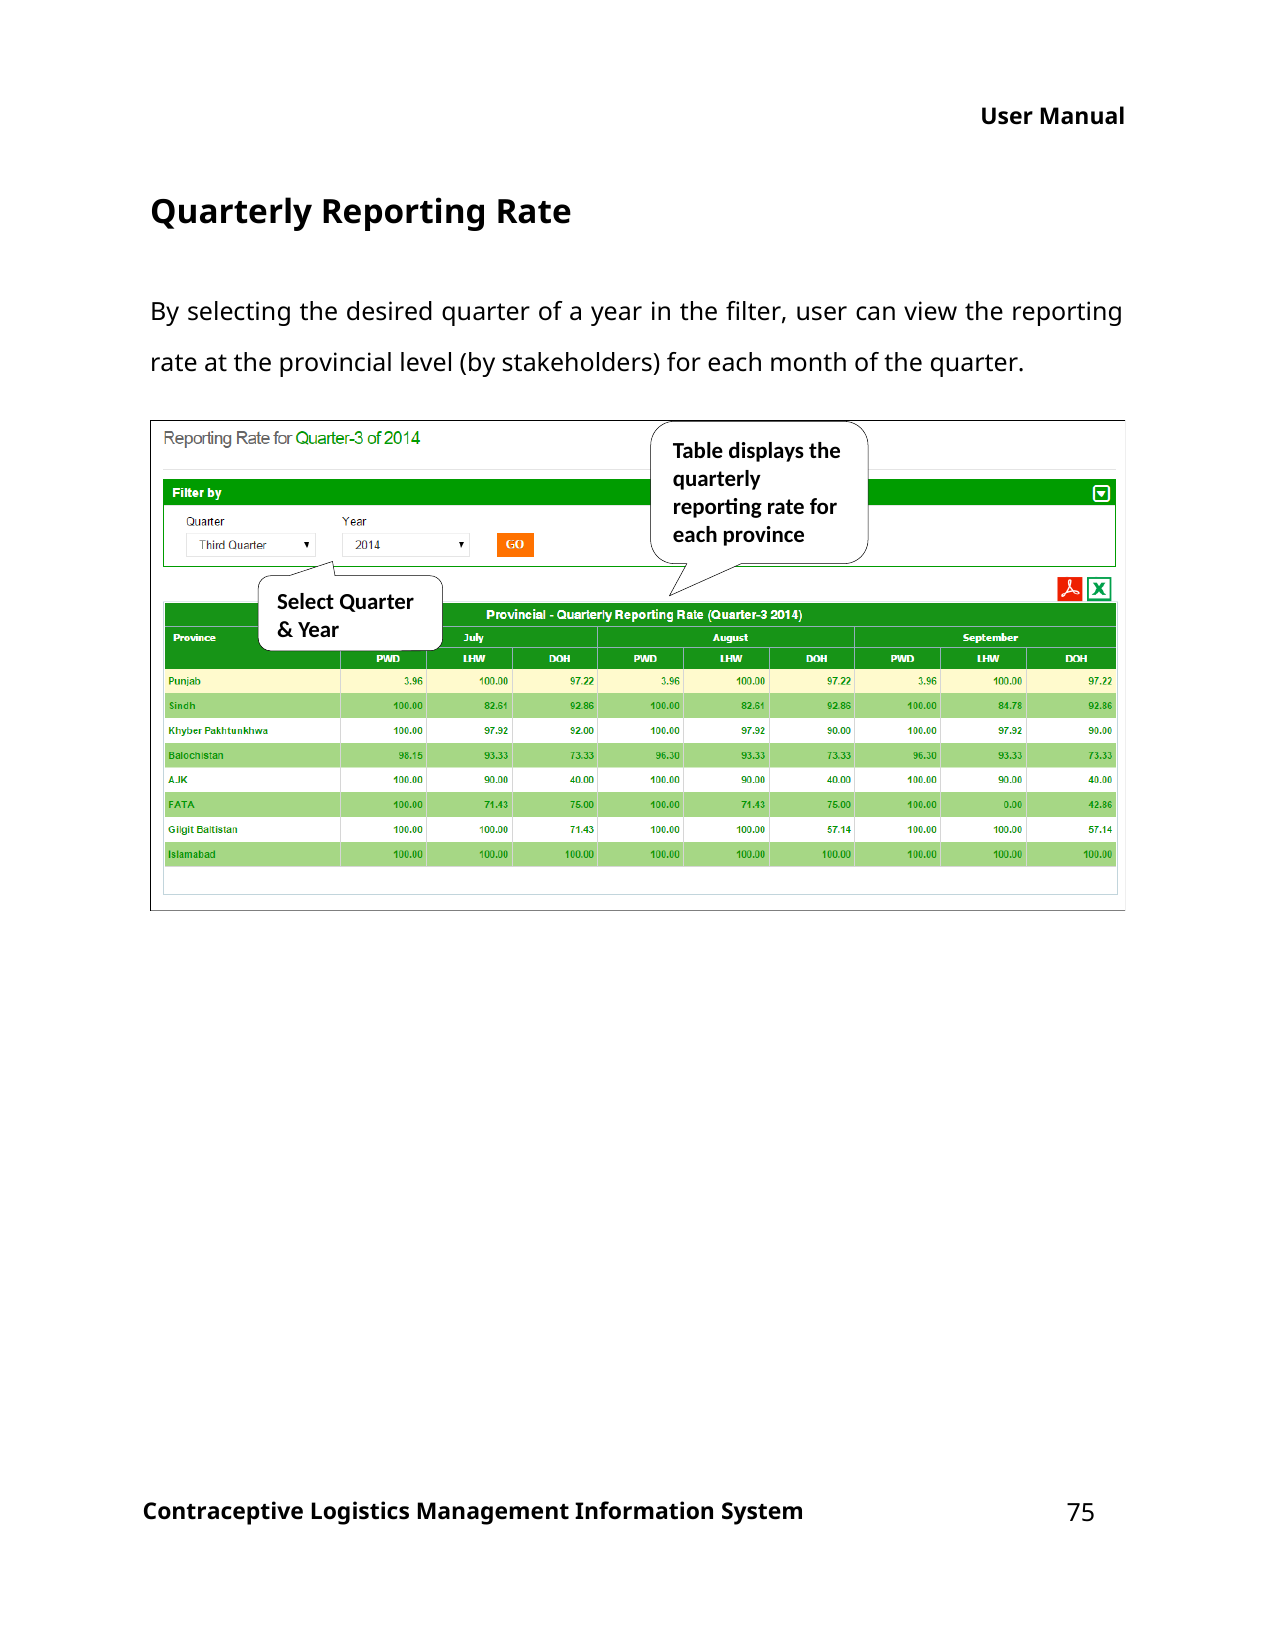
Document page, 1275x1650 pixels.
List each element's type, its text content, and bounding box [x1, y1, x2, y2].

picture [150, 420, 1125, 911]
text By selecting the desired quarter of a year in the filter, user can view the reporting rate at the provincial level (by stakeholders) for each month of the quarter. [150, 293, 1125, 378]
subtitle Quarterly Reporting Rate [150, 187, 1125, 233]
